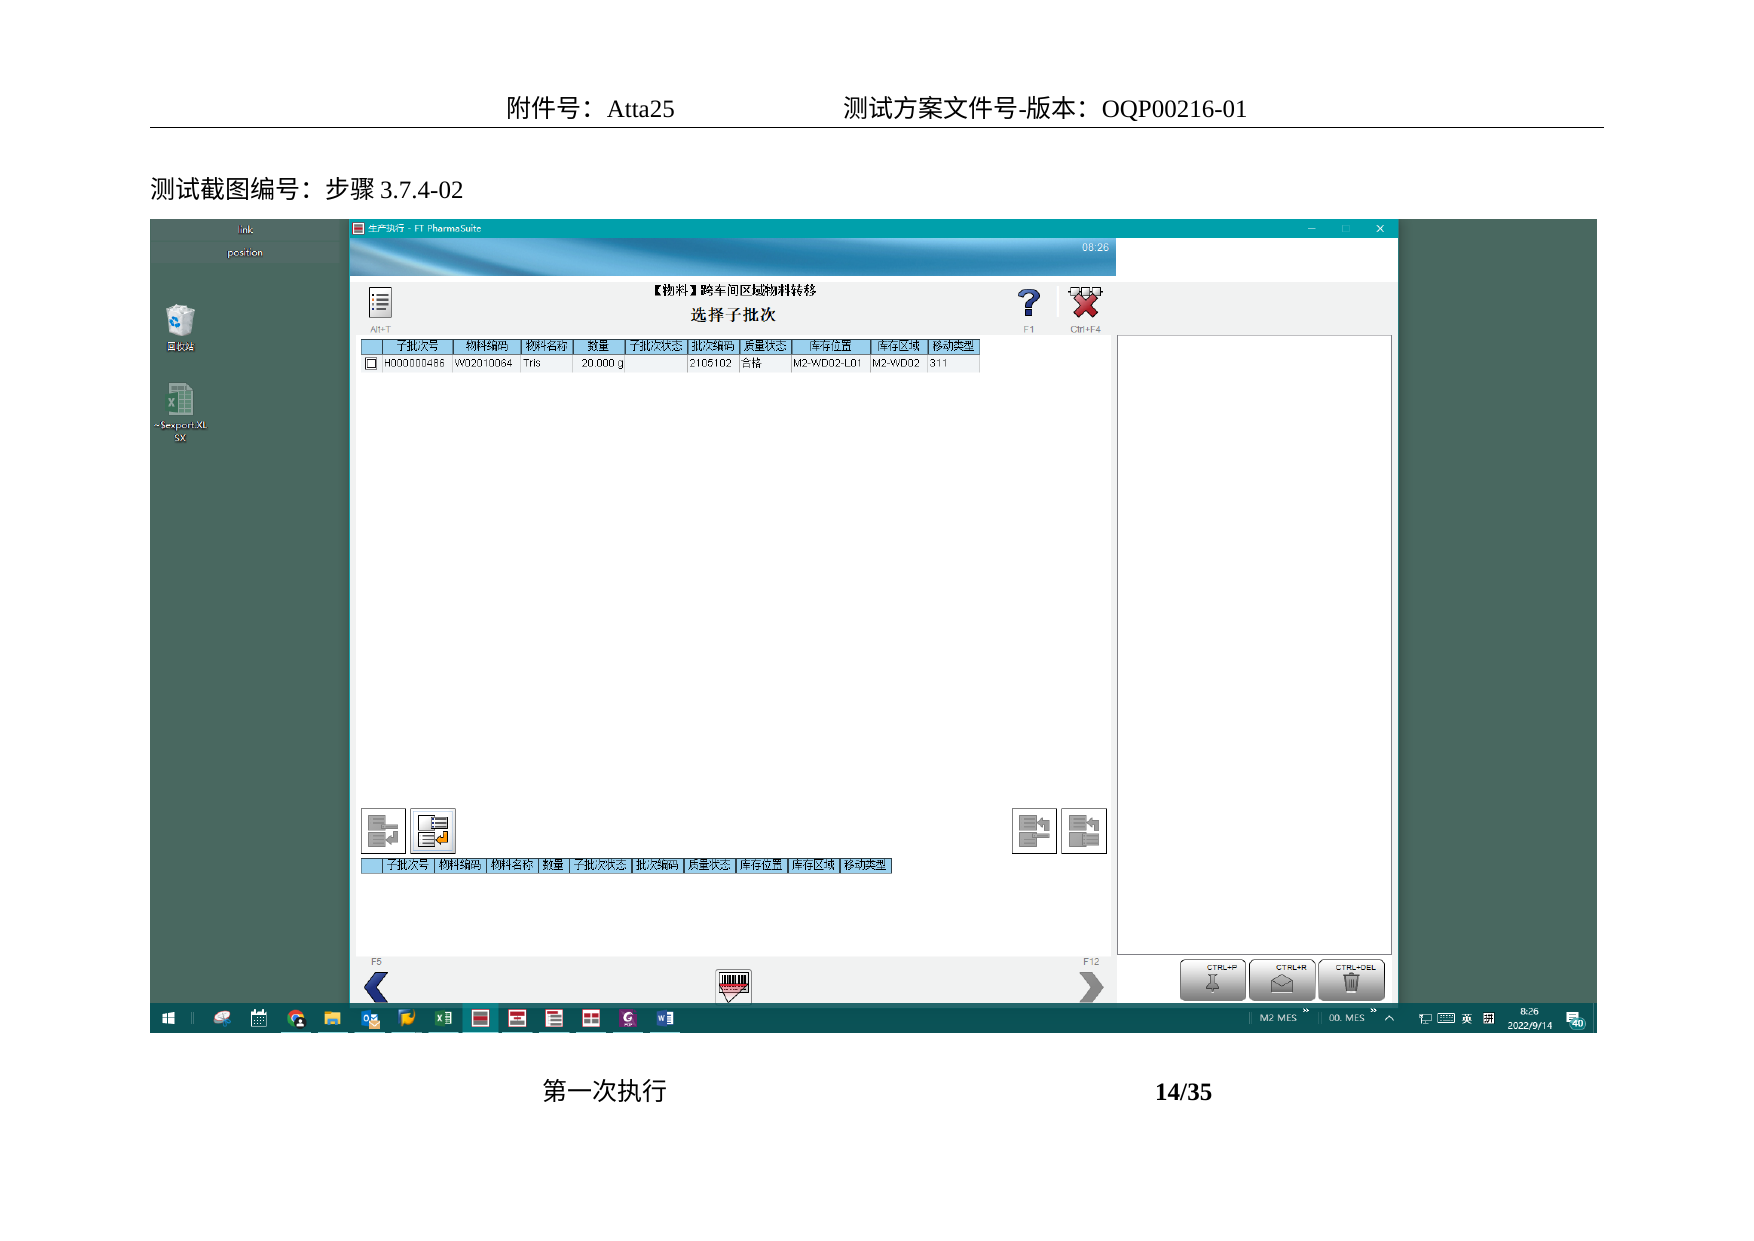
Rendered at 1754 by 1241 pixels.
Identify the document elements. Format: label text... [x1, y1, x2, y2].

text 测试截图编号：步骤3.7.4-02 [150, 155, 1604, 220]
picture [150, 219, 1597, 1033]
